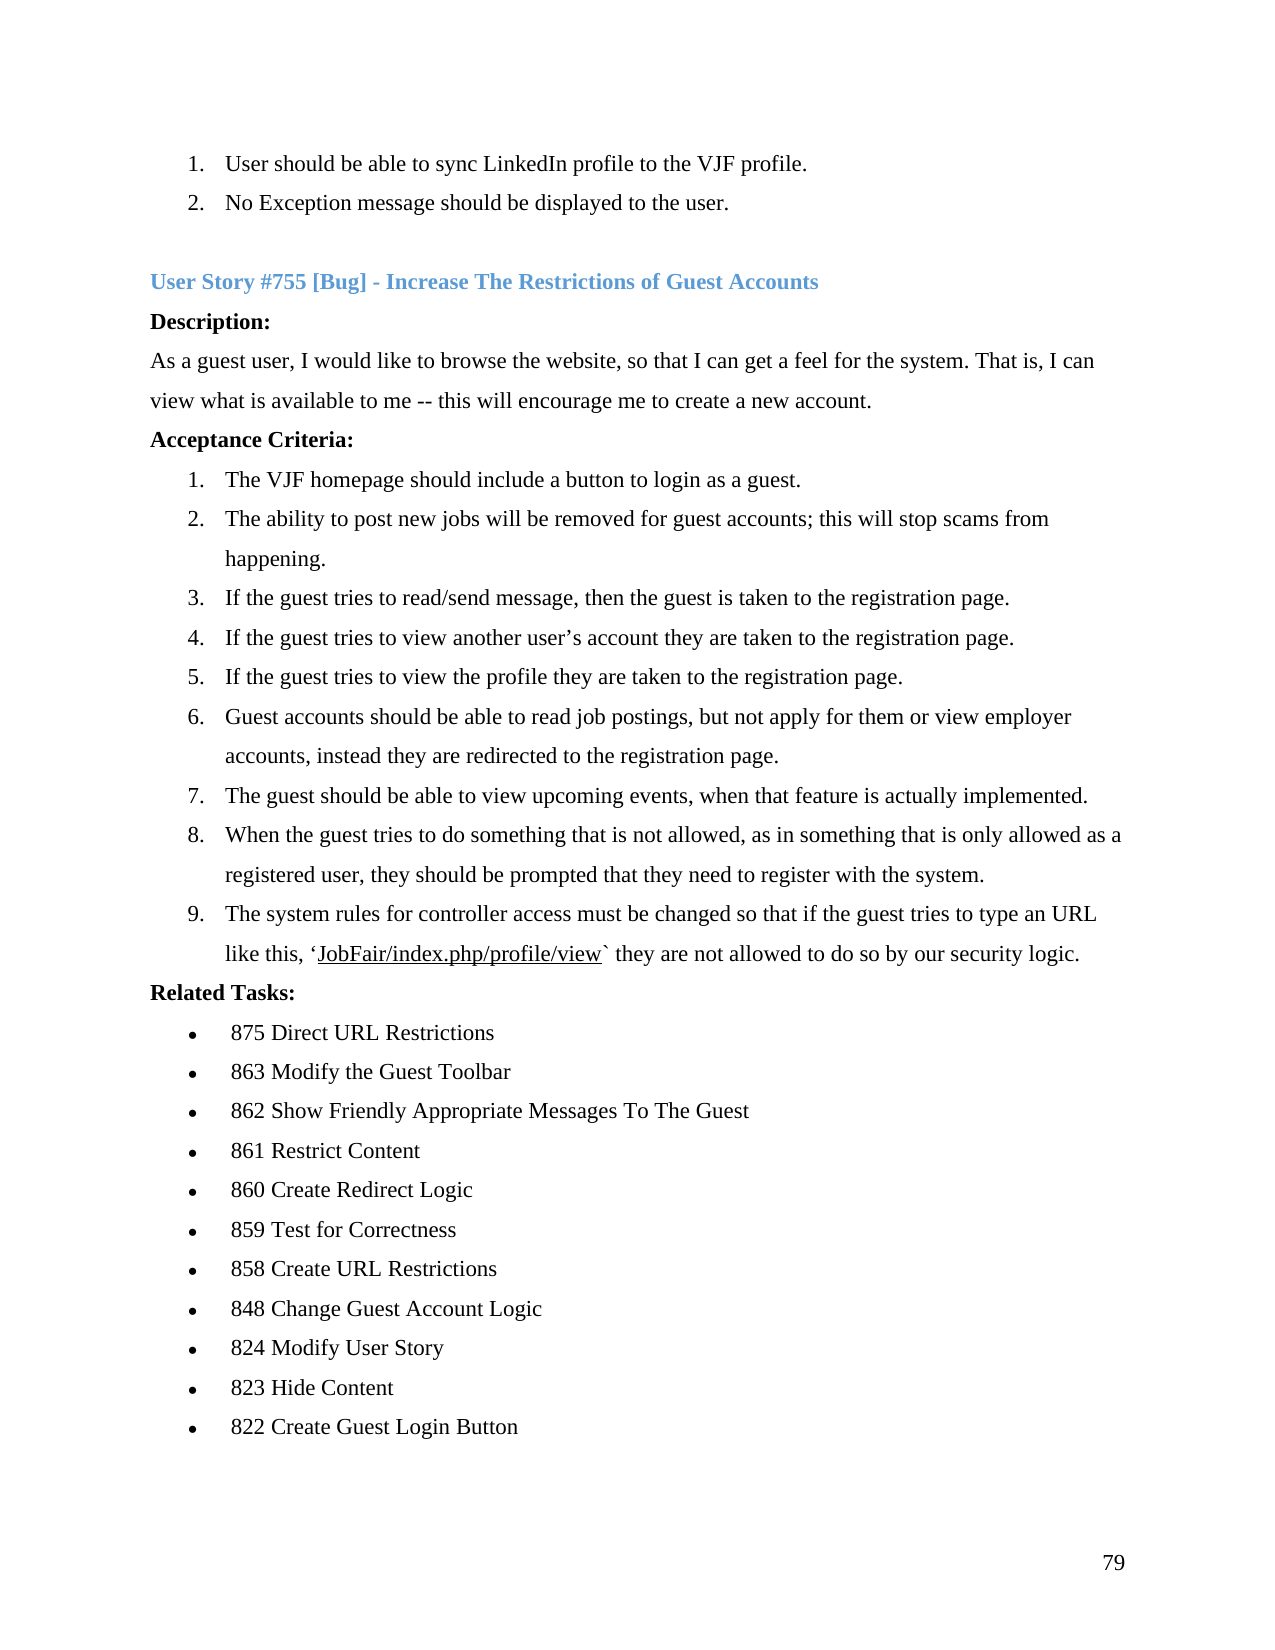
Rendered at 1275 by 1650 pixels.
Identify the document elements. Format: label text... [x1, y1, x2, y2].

list The VJF homepage should include a button to login as a guest. [187, 466, 1125, 492]
list If the guest tries to view another user’s account they are taken to the registration page. [187, 624, 1125, 650]
list 860 Create Redirect Logic [187, 1176, 1125, 1203]
list 875 Direct URL Restrictions [187, 1018, 1125, 1045]
list 822 Create Guest Login Button [187, 1413, 1125, 1440]
list 858 Create URL Restrictions [187, 1255, 1125, 1282]
list 824 Modify User Story [187, 1334, 1125, 1361]
list The system rules for controller access must be changed so that if the guest tries to type an URL like this, ‘JobFair/index.php/profile/view` they are not allowed to do so by our security logic. [187, 900, 1125, 966]
list If the guest tries to read/send message, then the guest is taken to the registration page. [187, 584, 1125, 611]
list No Exception message should be displayed to the user. [187, 189, 1125, 216]
list 859 Test for Correctness [187, 1216, 1125, 1242]
list 861 Restrict Content [187, 1137, 1125, 1163]
list 863 Modify the Guest Toolbar [187, 1058, 1125, 1084]
text Description: [150, 308, 1125, 334]
list 823 Hide Content [187, 1374, 1125, 1400]
text As a guest user, I would like to browse the website, so that I can get a feel for the system. That is, I can view what is available to me -- this will encourage me to create a new account. [150, 347, 1125, 413]
text Acceptance Criteria: [150, 426, 1125, 453]
list 848 Change Guest Account Logic [187, 1295, 1125, 1321]
text Related Tasks: [150, 979, 1125, 1005]
list 862 Show Friendly Appropriate Messages To The Guest [187, 1097, 1125, 1124]
list The ability to post new jobs will be removed for guest accounts; this will stop scams from happening. [187, 505, 1125, 571]
text User Story #755 [Bug] - Increase The Restrictions of Guest Accounts [150, 268, 1125, 295]
list User should be able to sync LinkedIn profile to the VJF profile. [187, 150, 1125, 176]
list When the guest tries to do something that is not allowed, as in something that is only allowed as a registered user, they should be prompted that they need to register with the system. [187, 821, 1125, 887]
list Guest accounts should be able to read job postings, but not apply for them or view employer accounts, instead they are redirected to the registration page. [187, 703, 1125, 768]
list The guest should be able to view upcoming events, when that feature is actually implemented. [187, 782, 1125, 808]
list If the guest tries to view the profile they are taken to the registration page. [187, 663, 1125, 689]
